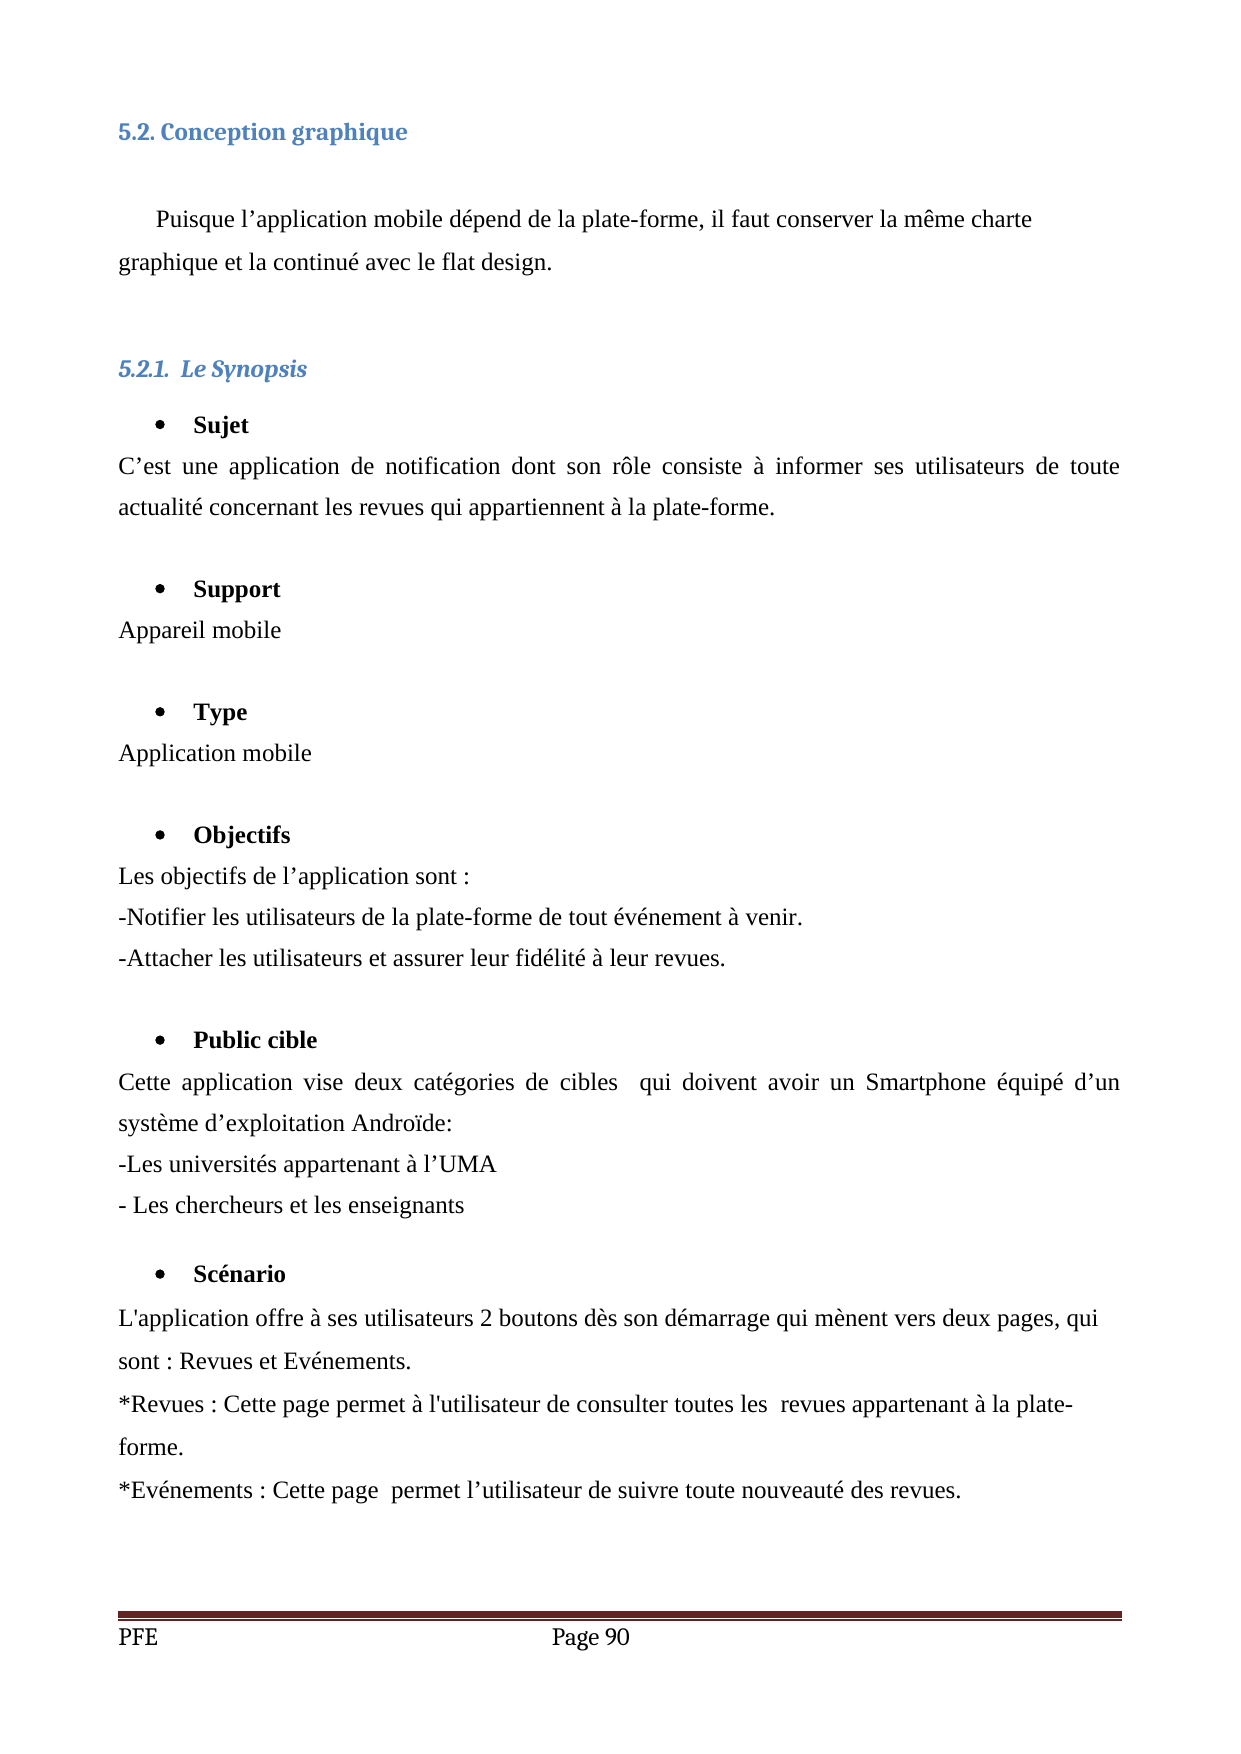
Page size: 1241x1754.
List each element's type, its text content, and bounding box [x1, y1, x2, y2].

list Support [156, 562, 1122, 603]
text Appareil mobile [118, 603, 1122, 644]
list Public cible [156, 1013, 1122, 1054]
text Cette application vise deux catégories de cibles qui doivent avoir un Smartphone équipé d’un système d’exploitation Androïde: [118, 1054, 1122, 1136]
text Application mobile [118, 726, 1122, 767]
subtitle 5.2. Conception graphique [118, 118, 1122, 147]
list Sujet [156, 398, 1122, 439]
list Type [156, 685, 1122, 726]
text - Les chercheurs et les enseignants [118, 1177, 1122, 1218]
text C’est une application de notification dont son rôle consiste à informer ses utilisateurs de toute actualité concernant les revues qui appartiennent à la plate-forme. [118, 439, 1122, 521]
text -Les universités appartenant à l’UMA [118, 1136, 1122, 1177]
subtitle 5.2.1. Le Synopsis [118, 354, 1122, 383]
text -Attacher les utilisateurs et assurer leur fidélité à leur revues. [118, 931, 1122, 972]
text *Evénements : Cette page permet l’utilisateur de suivre toute nouveauté des revues. [118, 1475, 1122, 1504]
list Objectifs [156, 808, 1122, 849]
text *Revues : Cette page permet à l'utilisateur de consulter toutes les revues appartenant à la plate-forme. [118, 1389, 1122, 1461]
text L'application offre à ses utilisateurs 2 boutons dès son démarrage qui mènent vers deux pages, qui sont : Revues et Evénements. [118, 1303, 1122, 1374]
list Scénario [156, 1259, 1122, 1288]
text Les objectifs de l’application sont : [118, 849, 1122, 890]
text -Notifier les utilisateurs de la plate-forme de tout événement à venir. [118, 890, 1122, 931]
text Puisque l’application mobile dépend de la plate-forme, il faut conserver la même charte graphique et la continué avec le flat design. [118, 204, 1122, 276]
